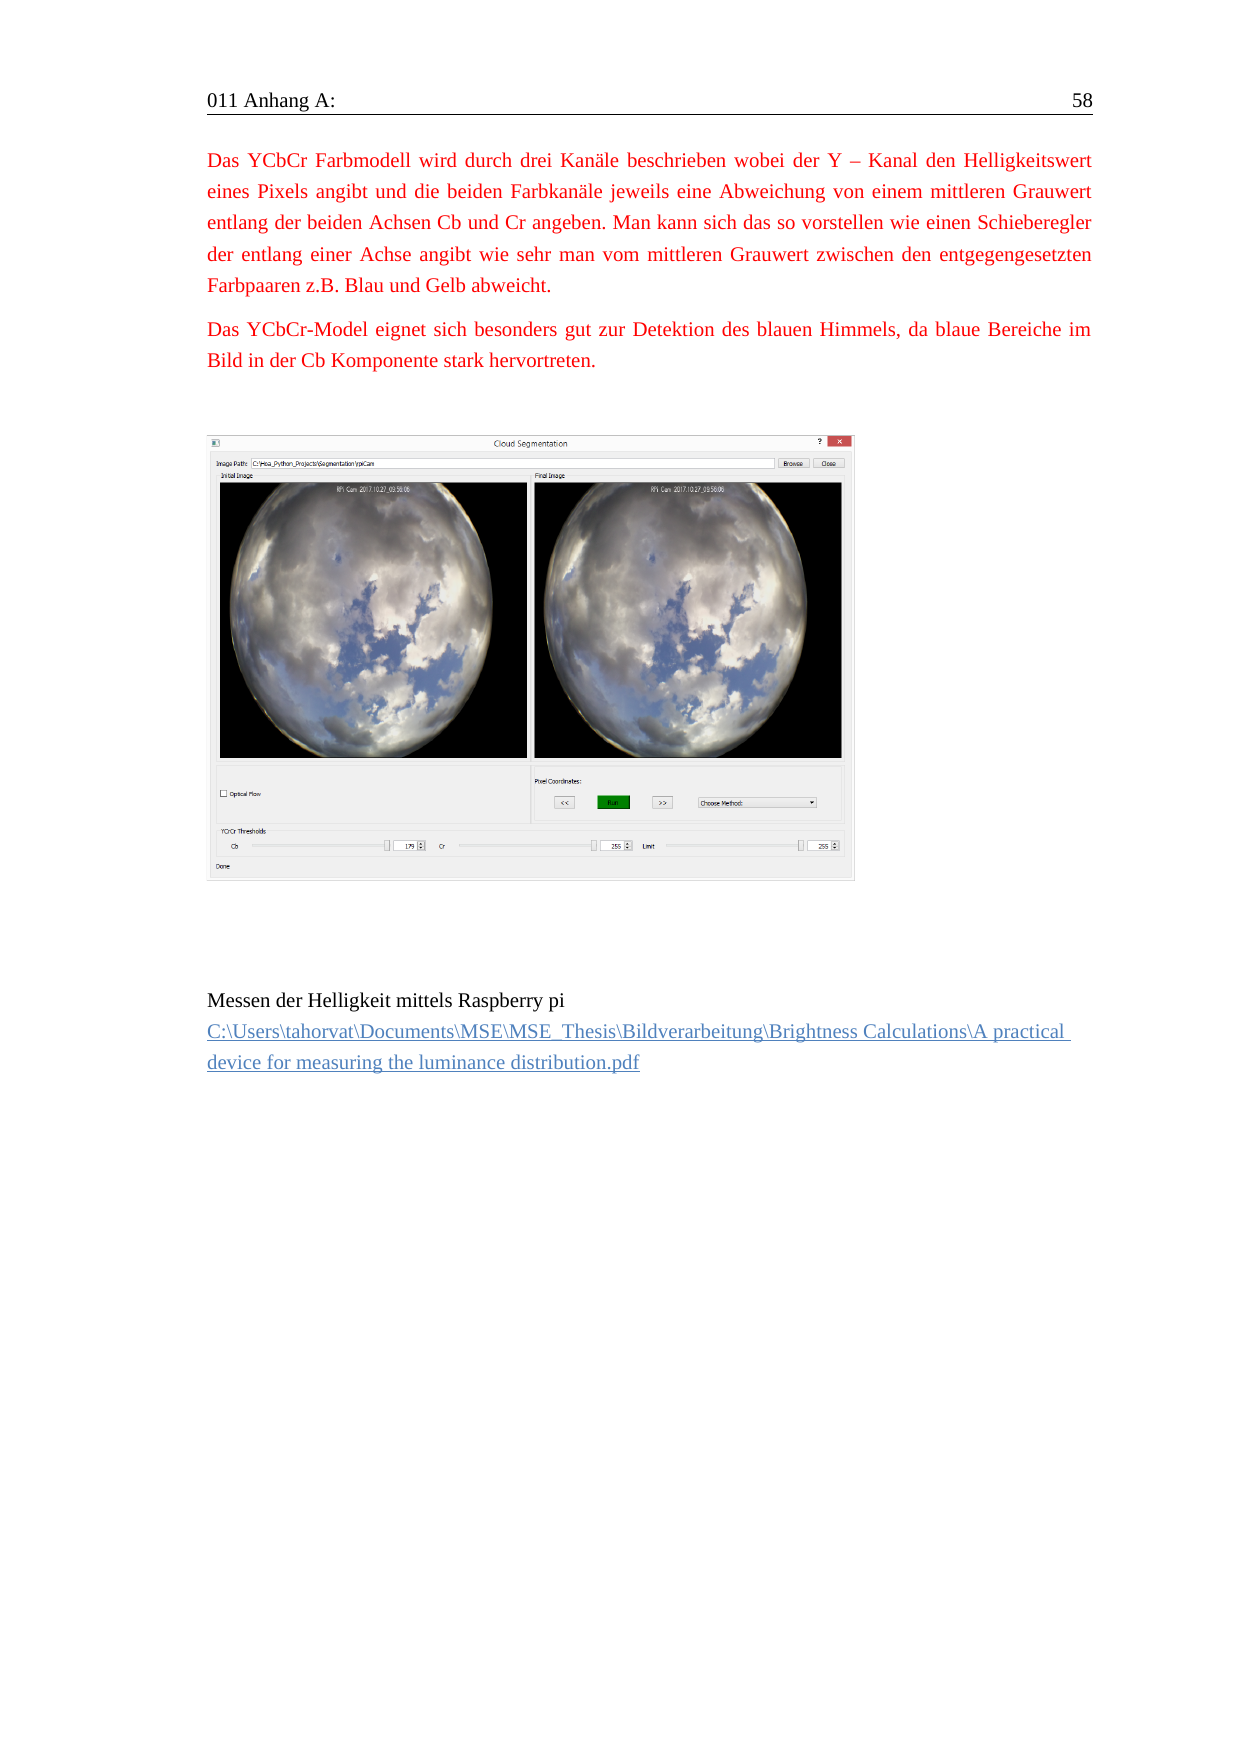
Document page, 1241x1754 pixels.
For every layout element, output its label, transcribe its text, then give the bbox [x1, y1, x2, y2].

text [207, 148, 1093, 297]
text Das YCbCr-Model eignet sich besonders gut zur Detektion des blauen Himmels, da blaue Bereiche im Bild in der Cb Komponente stark hervortreten. [207, 316, 1093, 372]
picture [206, 435, 855, 881]
text Messen der Helligkeit mittels Raspberry pi C:\Users\tahorvat\Documents\MSE\MSE_Thesis\Bildverarbeitung\Brightness Calculations\A practical device for measuring the luminance distribution.pdf [207, 988, 1093, 1074]
